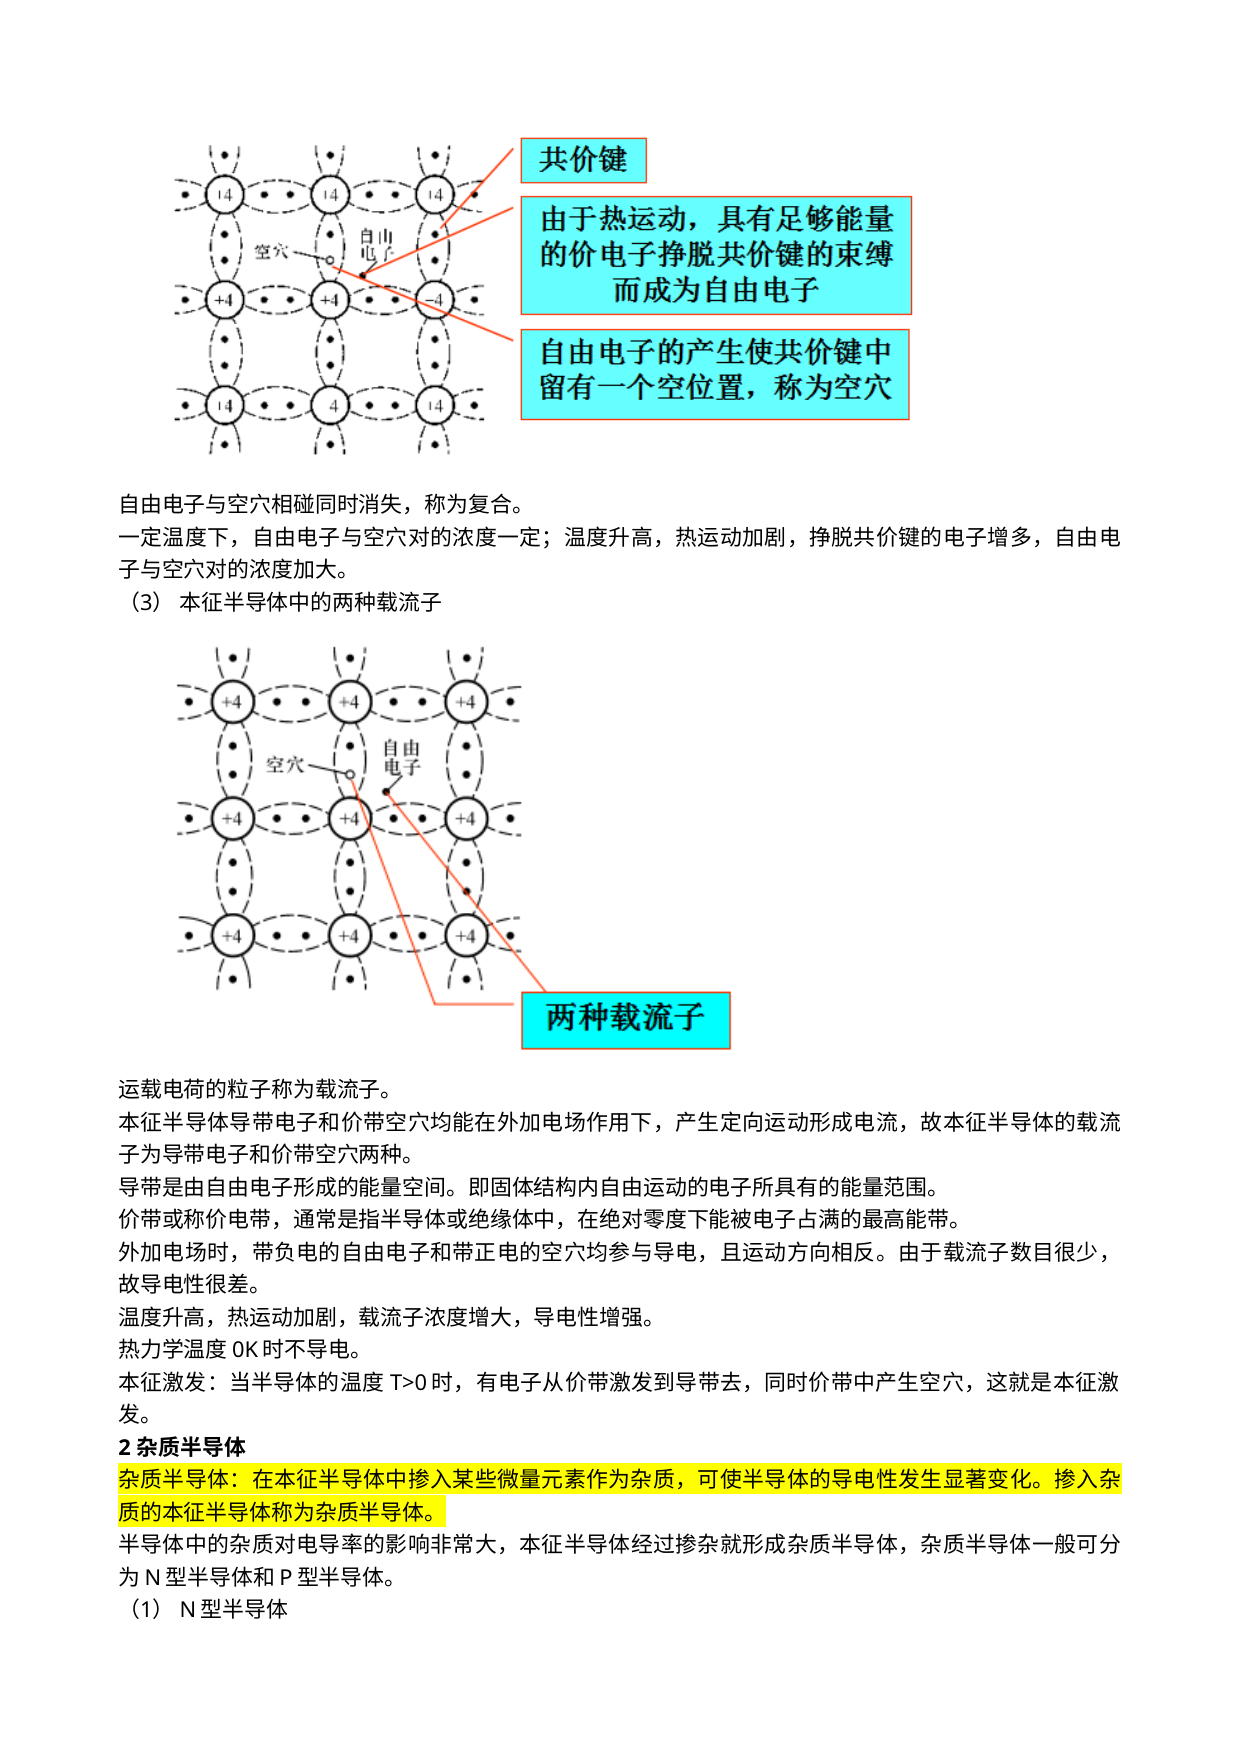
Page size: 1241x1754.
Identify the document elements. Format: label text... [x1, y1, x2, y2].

text 自由电子与空穴相碰同时消失，称为复合。 [118, 487, 1122, 519]
text 一定温度下，自由电子与空穴对的浓度一定；温度升高，热运动加剧，挣脱共价键的电子增多，自由电子与空穴对的浓度加大。 [118, 519, 1122, 584]
text 价带或称价电带，通常是指半导体或绝缘体中，在绝对零度下能被电子占满的最高能带。 [118, 1202, 1122, 1234]
text 导带是由自由电子形成的能量空间。即固体结构内自由运动的电子所具有的能量范围。 [118, 1169, 1122, 1202]
text 外加电场时，带负电的自由电子和带正电的空穴均参与导电，且运动方向相反。由于载流子数目很少，故导电性很差。 [118, 1234, 1122, 1299]
text （3） 本征半导体中的两种载流子 [118, 584, 1122, 617]
text 温度升高，热运动加剧，载流子浓度增大，导电性增强。 [118, 1299, 1122, 1332]
text （1） N型半导体 [118, 1592, 1122, 1624]
picture [118, 617, 850, 1053]
text 热力学温度0K时不导电。 [118, 1332, 1122, 1364]
text 本征半导体导带电子和价带空穴均能在外加电场作用下，产生定向运动形成电流，故本征半导体的载流子为导带电子和价带空穴两种。 [118, 1104, 1122, 1169]
text 2 杂质半导体 [118, 1429, 1122, 1462]
text 本征激发：当半导体的温度T>0时，有电子从价带激发到导带去，同时价带中产生空穴，这就是本征激发。 [118, 1364, 1122, 1429]
picture [118, 129, 983, 476]
text 半导体中的杂质对电导率的影响非常大，本征半导体经过掺杂就形成杂质半导体，杂质半导体一般可分为N型半导体和P型半导体。 [118, 1527, 1122, 1592]
text 运载电荷的粒子称为载流子。 [118, 1072, 1122, 1104]
text 杂质半导体：在本征半导体中掺入某些微量元素作为杂质，可使半导体的导电性发生显著变化。掺入杂质的本征半导体称为杂质半导体。 [118, 1494, 1122, 1527]
